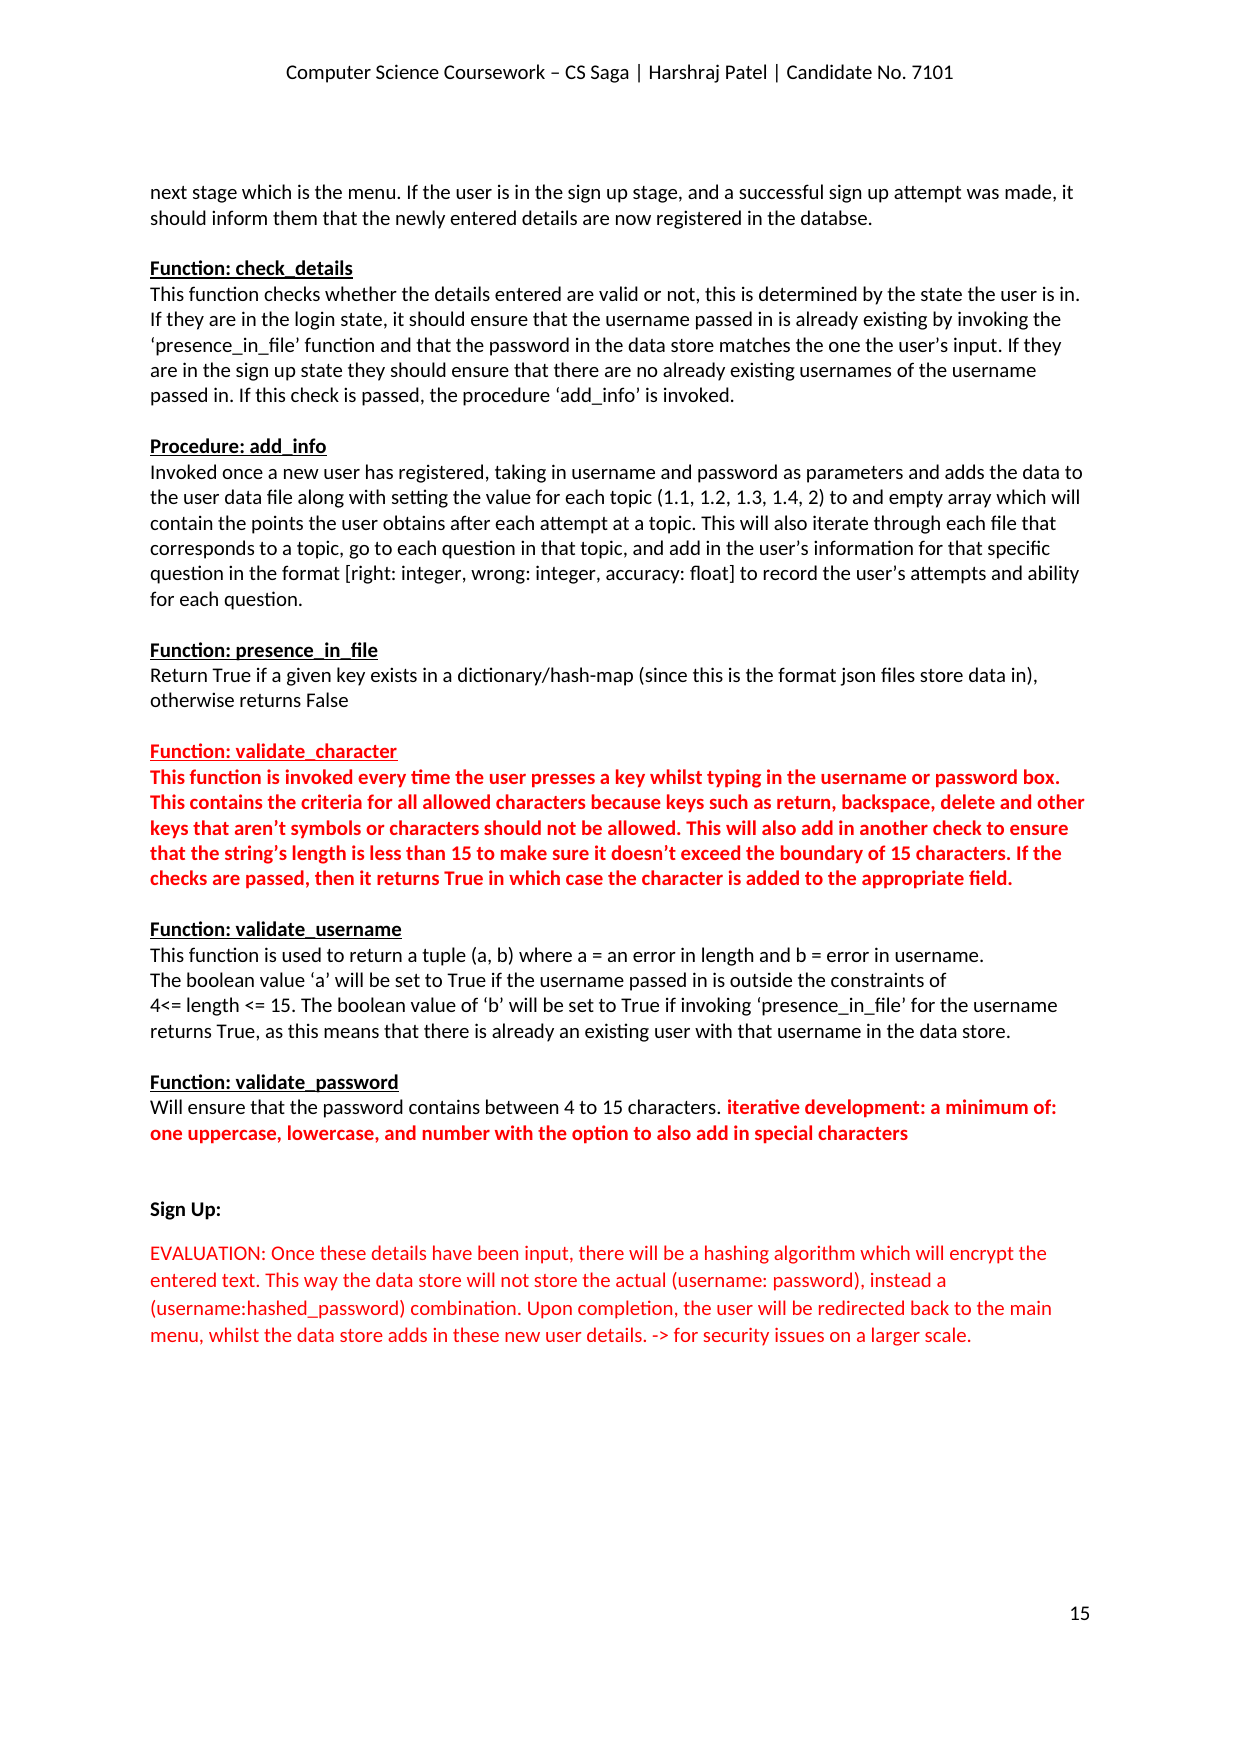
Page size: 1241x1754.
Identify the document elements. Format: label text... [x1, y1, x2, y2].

text 4<= length <= 15. The boolean value of ‘b’ will be set to True if invoking ‘presence_in_file’ for the username returns True, as this means that there is already an existing user with that username in the data store. [150, 993, 1090, 1043]
text This function is invoked every time the user presses a key whilst typing in the username or password box. This contains the criteria for all allowed characters because keys such as return, backspace, delete and other keys that aren’t symbols or characters should not be allowed. This will also add in another check to ensure that the string’s length is less than 15 to make sure it doesn’t exceed the boundary of 15 characters. If the checks are passed, then it returns True in which case the character is added to the appropriate field. [150, 764, 1090, 891]
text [150, 179, 1090, 230]
text EVALUATION: Once these details have been input, there will be a hashing algorithm which will encrypt the entered text. This way the data store will not store the actual (username: password), instead a (username:hashed_password) combination. Upon completion, the user will be redirected back to the main menu, whilst the data store adds in these new user details. -> for security issues on a larger scale. [150, 1240, 1090, 1348]
text Function: validate_character [150, 738, 1090, 764]
text Function: validate_username [150, 916, 1090, 942]
text Invoked once a new user has registered, taking in username and password as parameters and adds the data to the user data file along with setting the value for each topic (1.1, 1.2, 1.3, 1.4, 2) to and empty array which will contain the points the user obtains after each attempt at a topic. This will also iterate through each file that corresponds to a topic, go to each question in that topic, and add in the user’s information for that specific question in the format [right: integer, wrong: integer, accuracy: float] to record the user’s attempts and ability for each question. [150, 459, 1090, 611]
text This function checks whether the details entered are valid or not, this is determined by the state the user is in. If they are in the login state, it should ensure that the username passed in is already existing by invoking the ‘presence_in_file’ function and that the password in the data store matches the one the user’s input. If they are in the sign up state they should ensure that there are no already existing usernames of the username passed in. If this check is passed, the procedure ‘add_info’ is invoked. [150, 281, 1090, 408]
text Will ensure that the password contains between 4 to 15 characters. iterative development: a minimum of: one uppercase, lowercase, and number with the option to also add in special characters [150, 1094, 1090, 1145]
text Procedure: add_info [150, 433, 1090, 459]
text Sign Up: [150, 1196, 1090, 1221]
text Function: validate_password [150, 1069, 1090, 1094]
text Function: presence_in_file [150, 637, 1090, 662]
text The boolean value ‘a’ will be set to True if the username passed in is outside the constraints of [150, 967, 1090, 993]
text Return True if a given key exists in a dictionary/hash-map (since this is the format json files store data in), otherwise returns False [150, 662, 1090, 713]
text Function: check_details [150, 256, 1090, 281]
text This function is used to return a tuple (a, b) where a = an error in length and b = error in username. [150, 942, 1090, 967]
